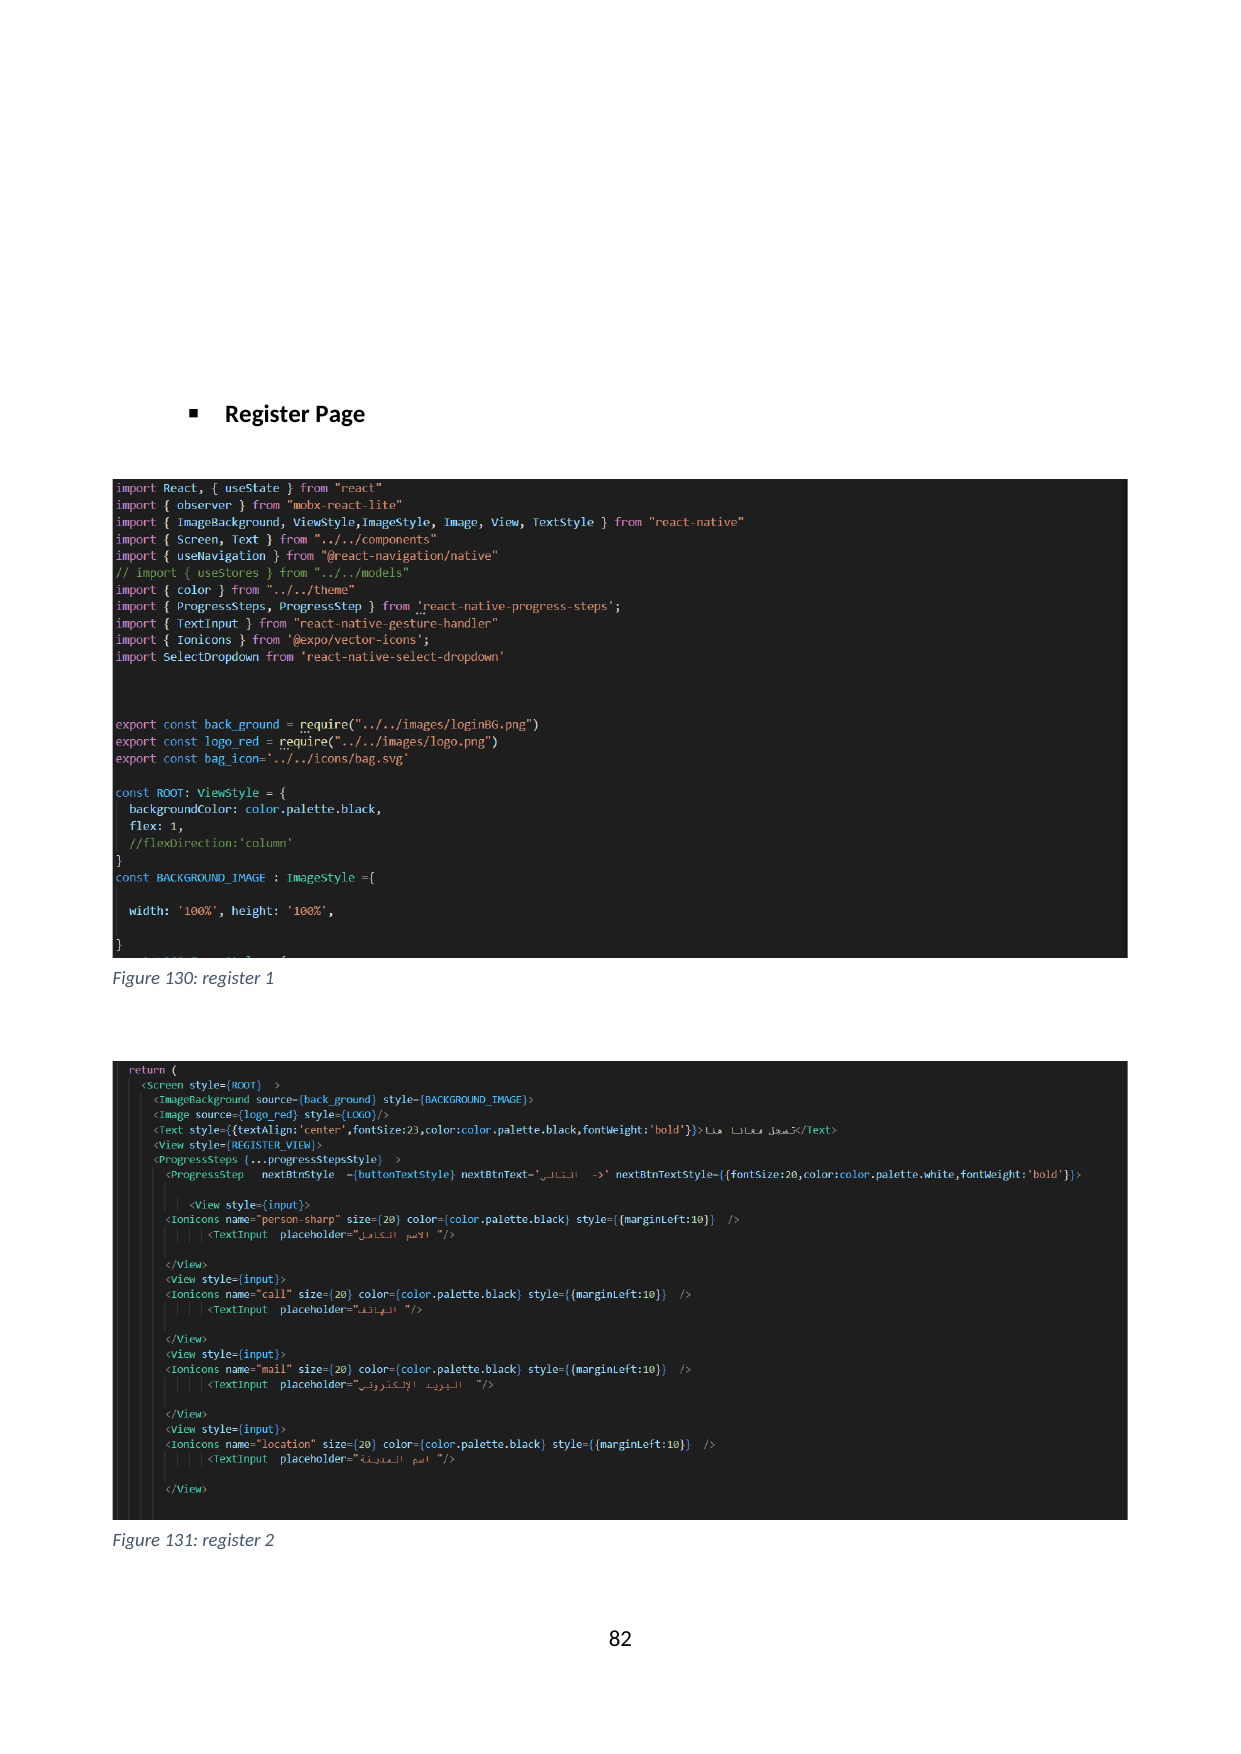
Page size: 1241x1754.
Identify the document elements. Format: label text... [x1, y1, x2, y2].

list Register Page [187, 398, 1128, 428]
picture [112, 479, 1128, 958]
picture [112, 1061, 1128, 1520]
